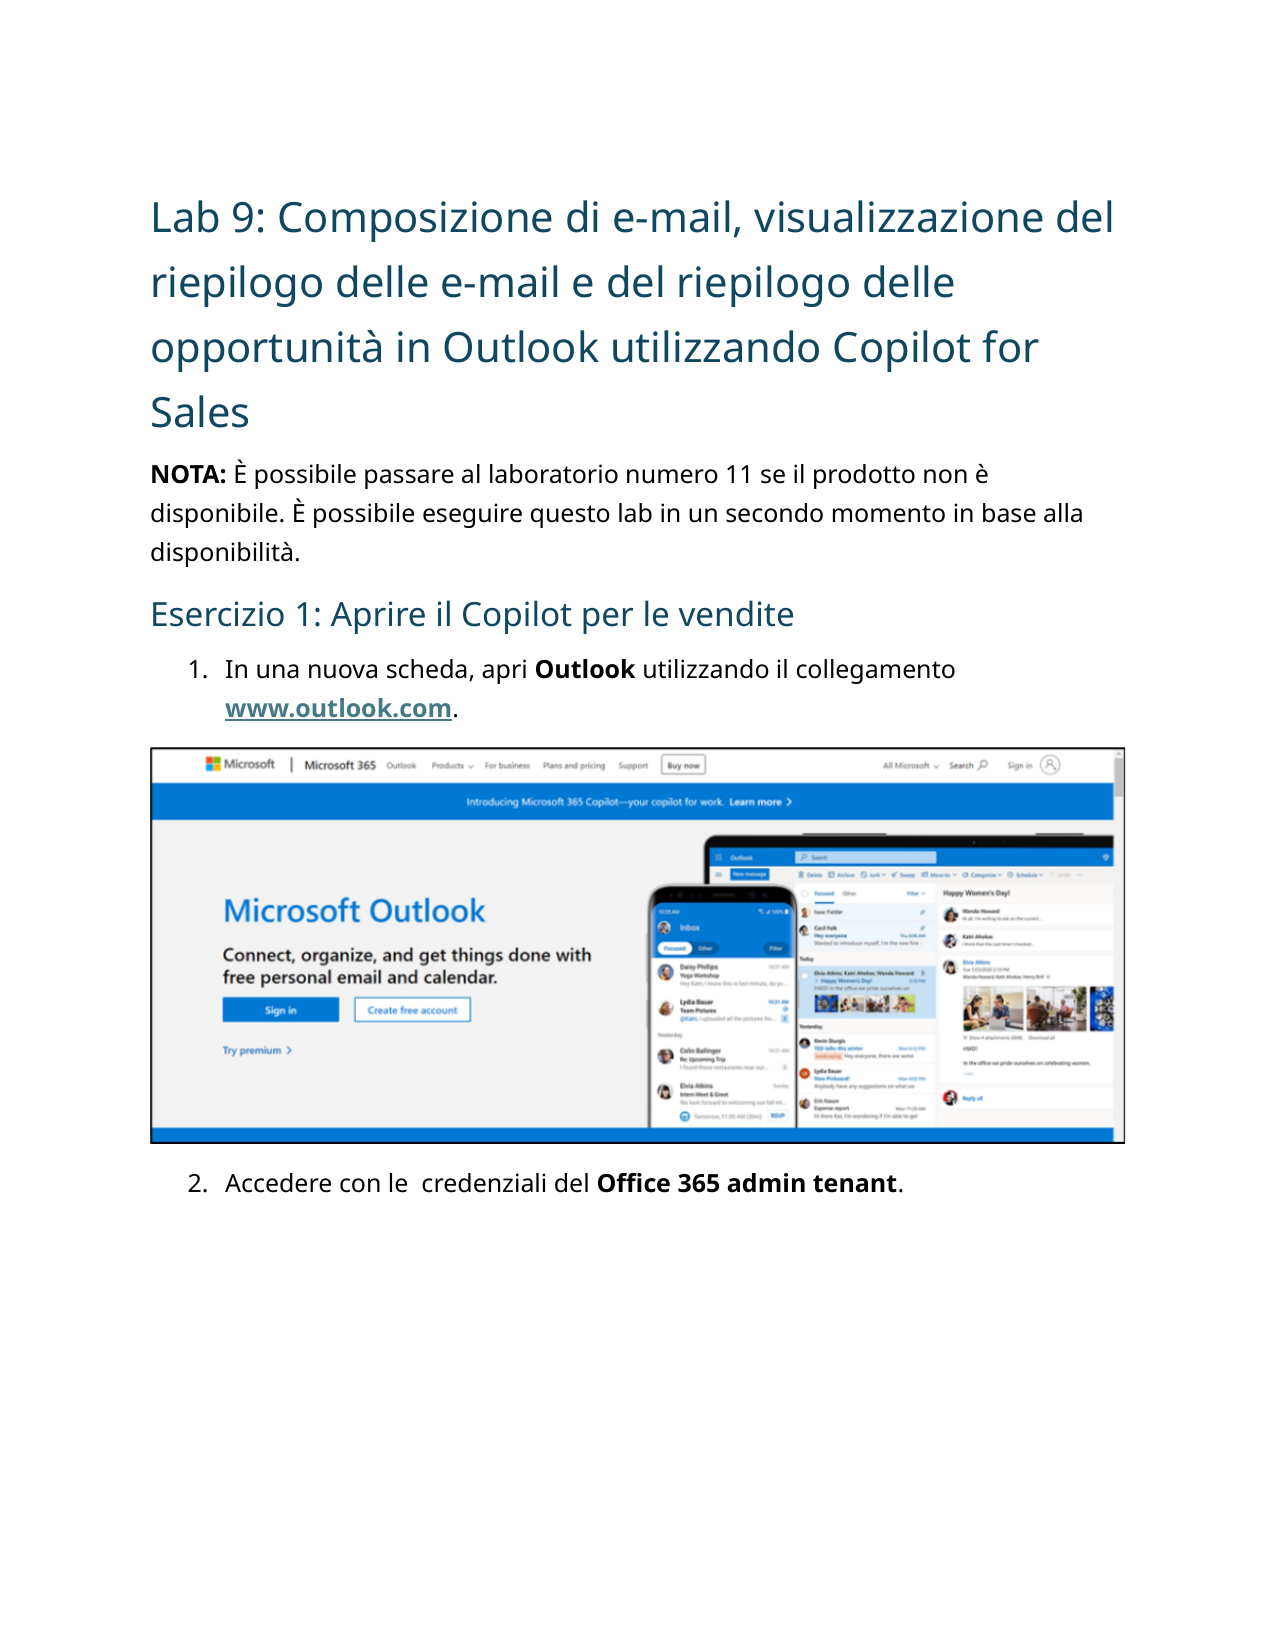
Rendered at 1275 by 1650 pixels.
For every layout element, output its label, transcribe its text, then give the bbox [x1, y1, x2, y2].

subtitle Lab 9: Composizione di e-mail, visualizzazione del riepilogo delle e-mail e del riepilogo delle opportunità in Outlook utilizzando Copilot for Sales [150, 187, 1125, 440]
picture [150, 746, 1125, 1144]
subtitle Esercizio 1: Aprire il Copilot per le vendite [150, 591, 1125, 636]
list Accedere con le credenziali del Office 365 admin tenant. [187, 1166, 1125, 1199]
text NOTA: È possibile passare al laboratorio numero 11 se il prodotto non è disponibile. È possibile eseguire questo lab in un secondo momento in base alla disponibilità. [150, 457, 1125, 569]
list In una nuova scheda, apri Outlook utilizzando il collegamento www.outlook.com. [187, 651, 1125, 724]
